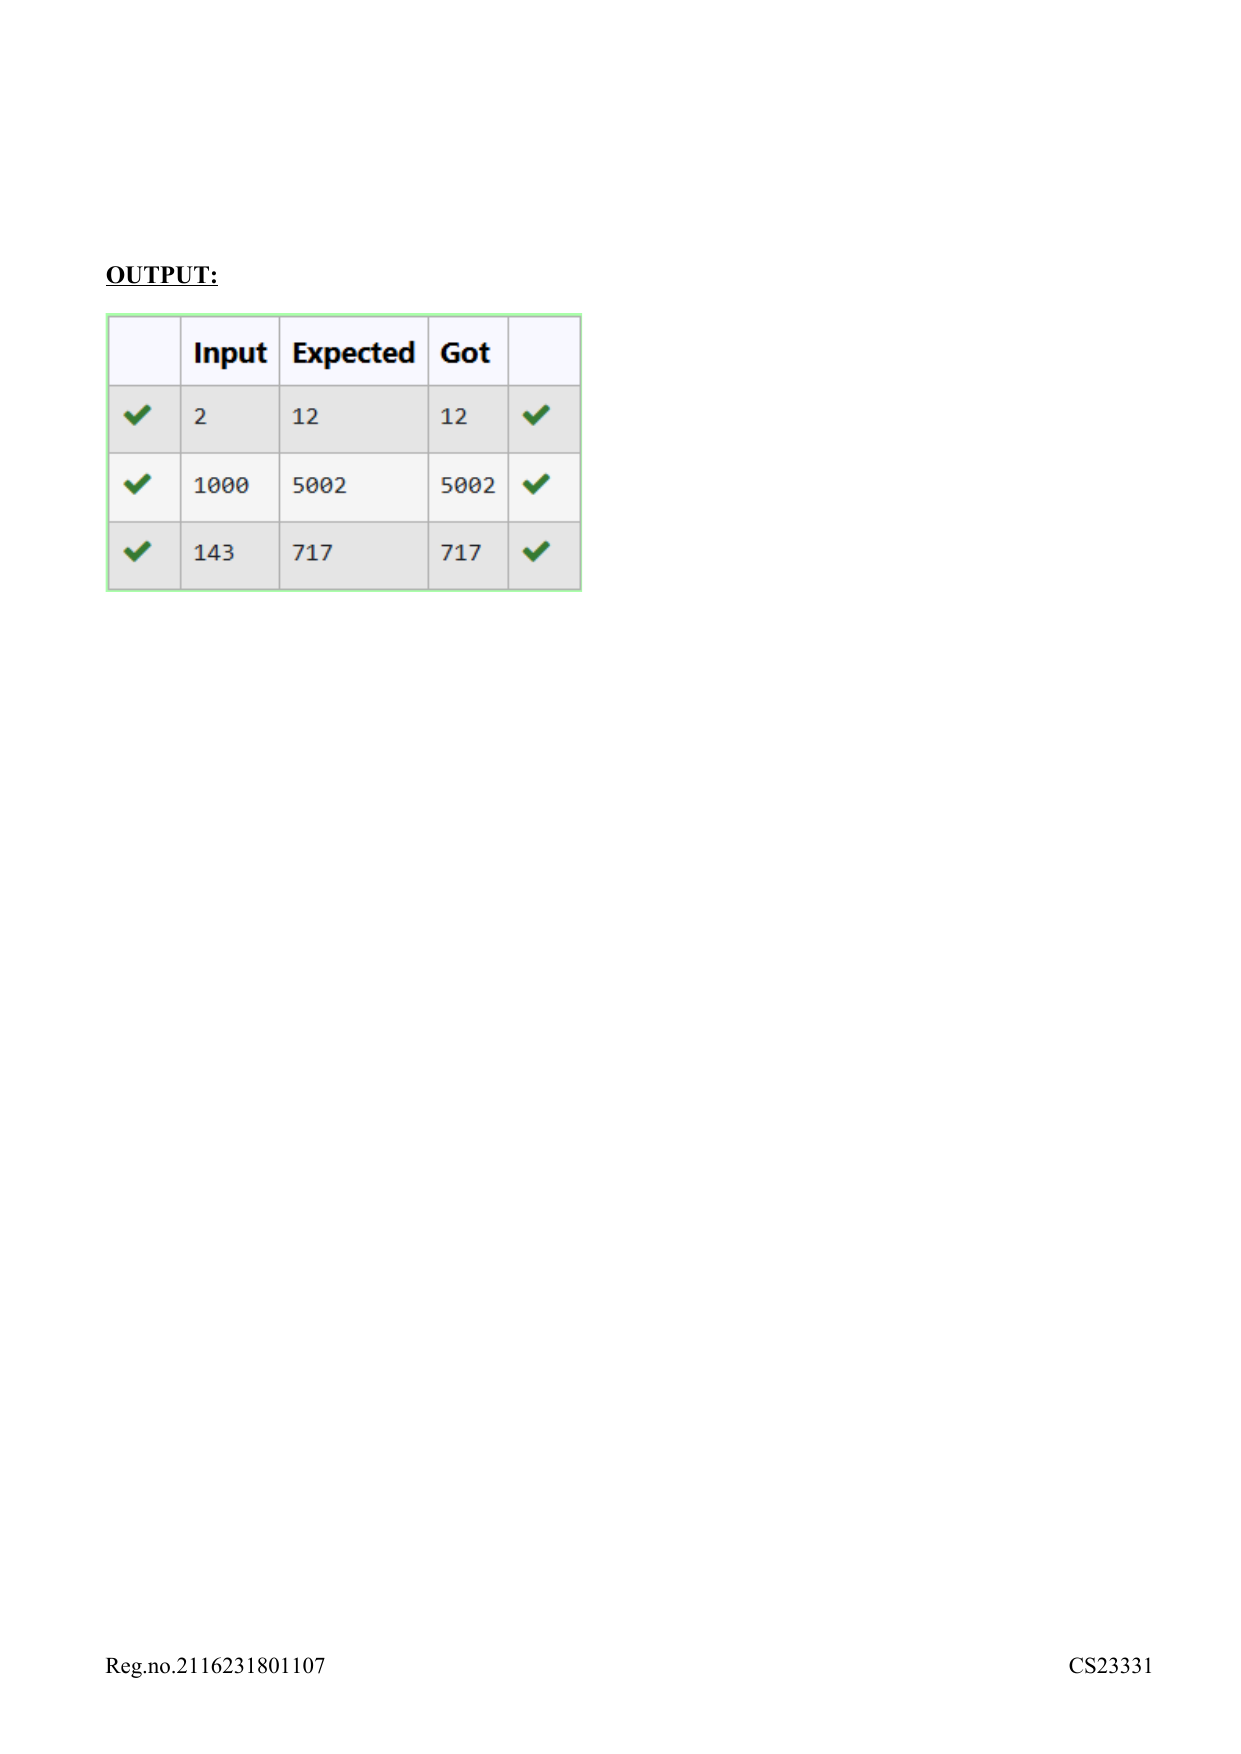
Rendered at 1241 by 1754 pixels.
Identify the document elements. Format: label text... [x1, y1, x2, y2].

text OUTPUT: [106, 261, 1155, 288]
picture [105, 313, 583, 592]
